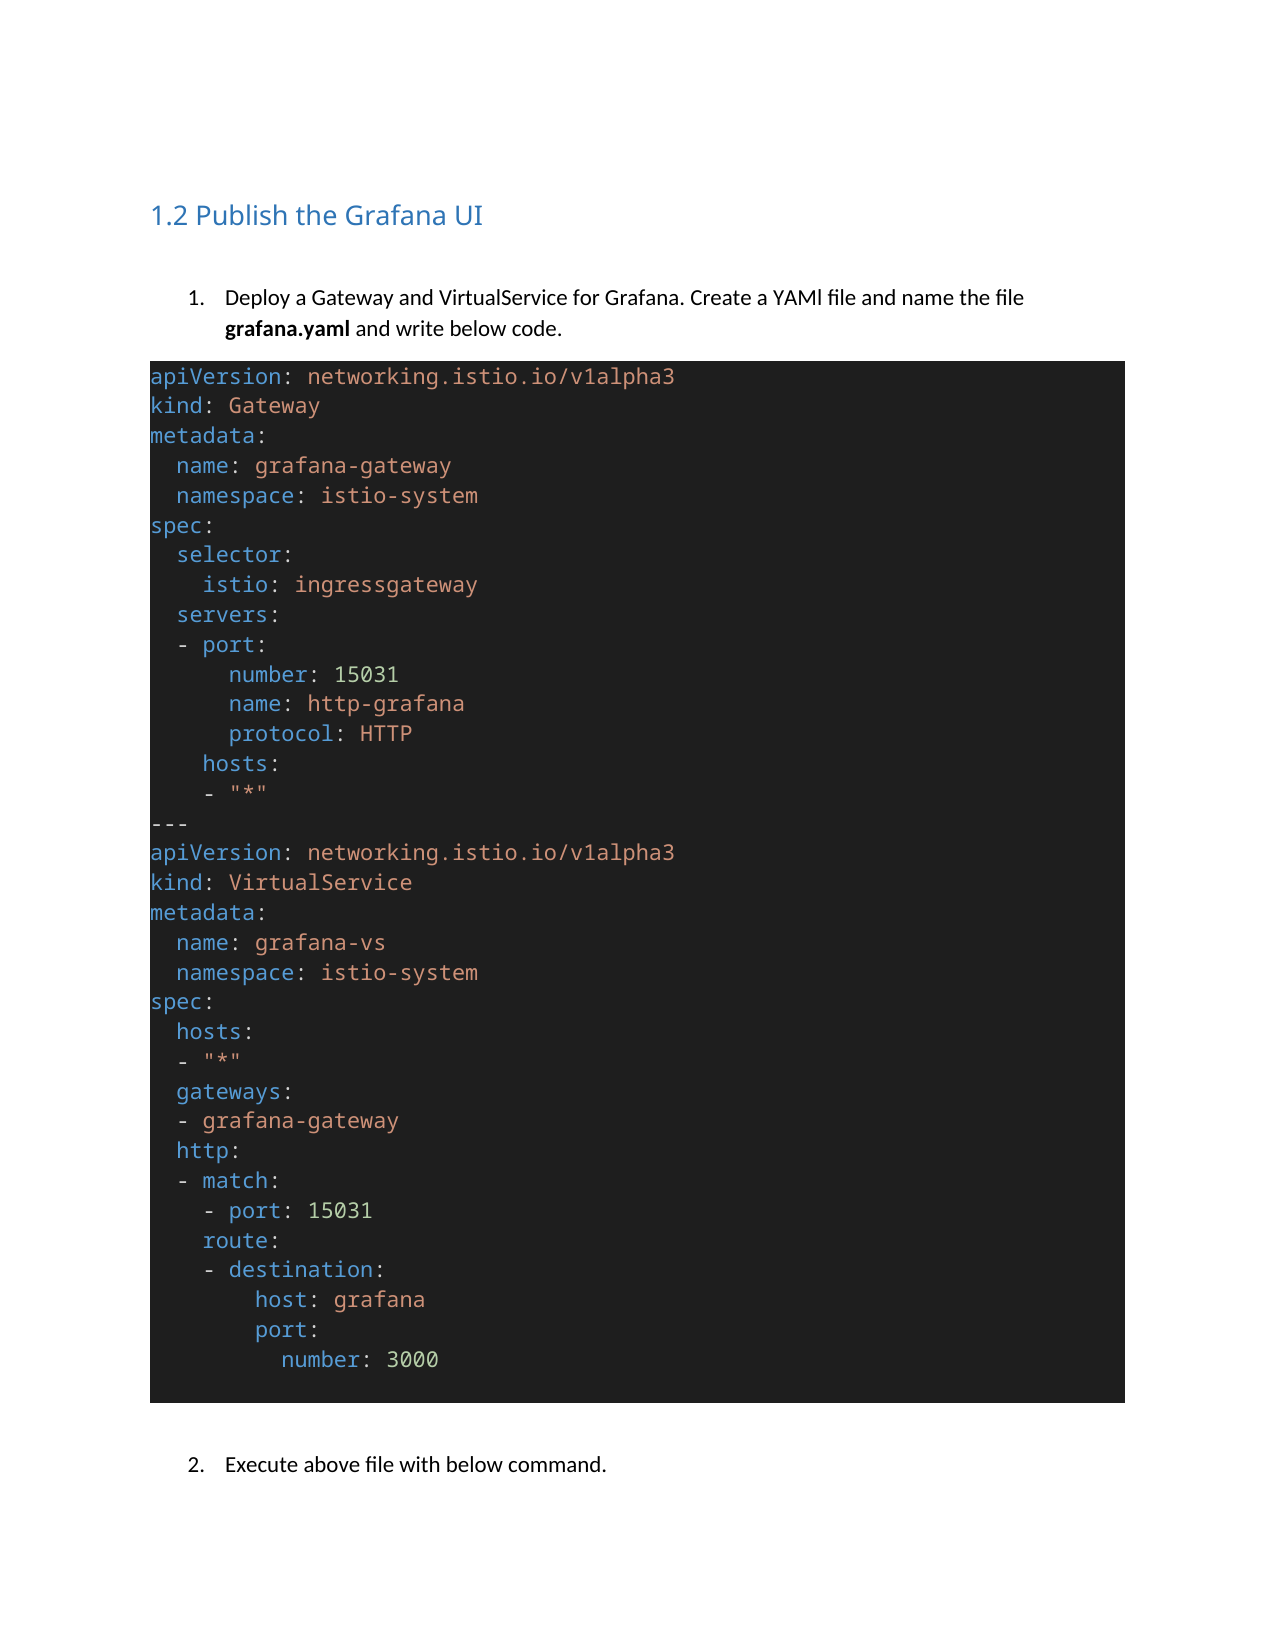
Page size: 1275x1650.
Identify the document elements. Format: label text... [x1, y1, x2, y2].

text number: 3000 [150, 1344, 1125, 1373]
text selector: [150, 539, 1125, 569]
text servers: [150, 599, 1125, 629]
text number: 15031 [150, 658, 1125, 688]
text namespace: istio-system [150, 480, 1125, 509]
subtitle 1.2 Publish the Grafana UI [150, 197, 1125, 234]
text name: http-grafana [150, 688, 1125, 718]
text spec: [150, 509, 1125, 539]
text - port: 15031 [150, 1195, 1125, 1224]
text hosts: [150, 1016, 1125, 1046]
list Deploy a Gateway and VirtualService for Grafana. Create a YAMl file and name the file grafana.yaml and write below code. [187, 283, 1125, 342]
text host: grafana [150, 1284, 1125, 1314]
text name: grafana-gateway [150, 450, 1125, 480]
text apiVersion: networking.istio.io/v1alpha3 [150, 361, 1125, 390]
text - match: [150, 1165, 1125, 1195]
text - "*" [150, 778, 1125, 807]
text - "*" [150, 1046, 1125, 1076]
text namespace: istio-system [150, 956, 1125, 986]
text spec: [150, 986, 1125, 1016]
text hosts: [150, 748, 1125, 778]
list Execute above file with below command. [187, 1450, 1125, 1478]
text apiVersion: networking.istio.io/v1alpha3 [150, 837, 1125, 867]
text port: [150, 1314, 1125, 1344]
text kind: VirtualService [150, 867, 1125, 897]
text metadata: [150, 897, 1125, 927]
text - port: [150, 629, 1125, 658]
text istio: ingressgateway [150, 569, 1125, 599]
text - grafana-gateway [150, 1105, 1125, 1135]
text protocol: HTTP [150, 718, 1125, 748]
text --- [150, 807, 1125, 837]
text kind: Gateway [150, 390, 1125, 420]
text route: [150, 1224, 1125, 1254]
text - destination: [150, 1254, 1125, 1284]
text gateways: [150, 1076, 1125, 1105]
text metadata: [150, 420, 1125, 450]
text name: grafana-vs [150, 927, 1125, 956]
text http: [150, 1135, 1125, 1165]
